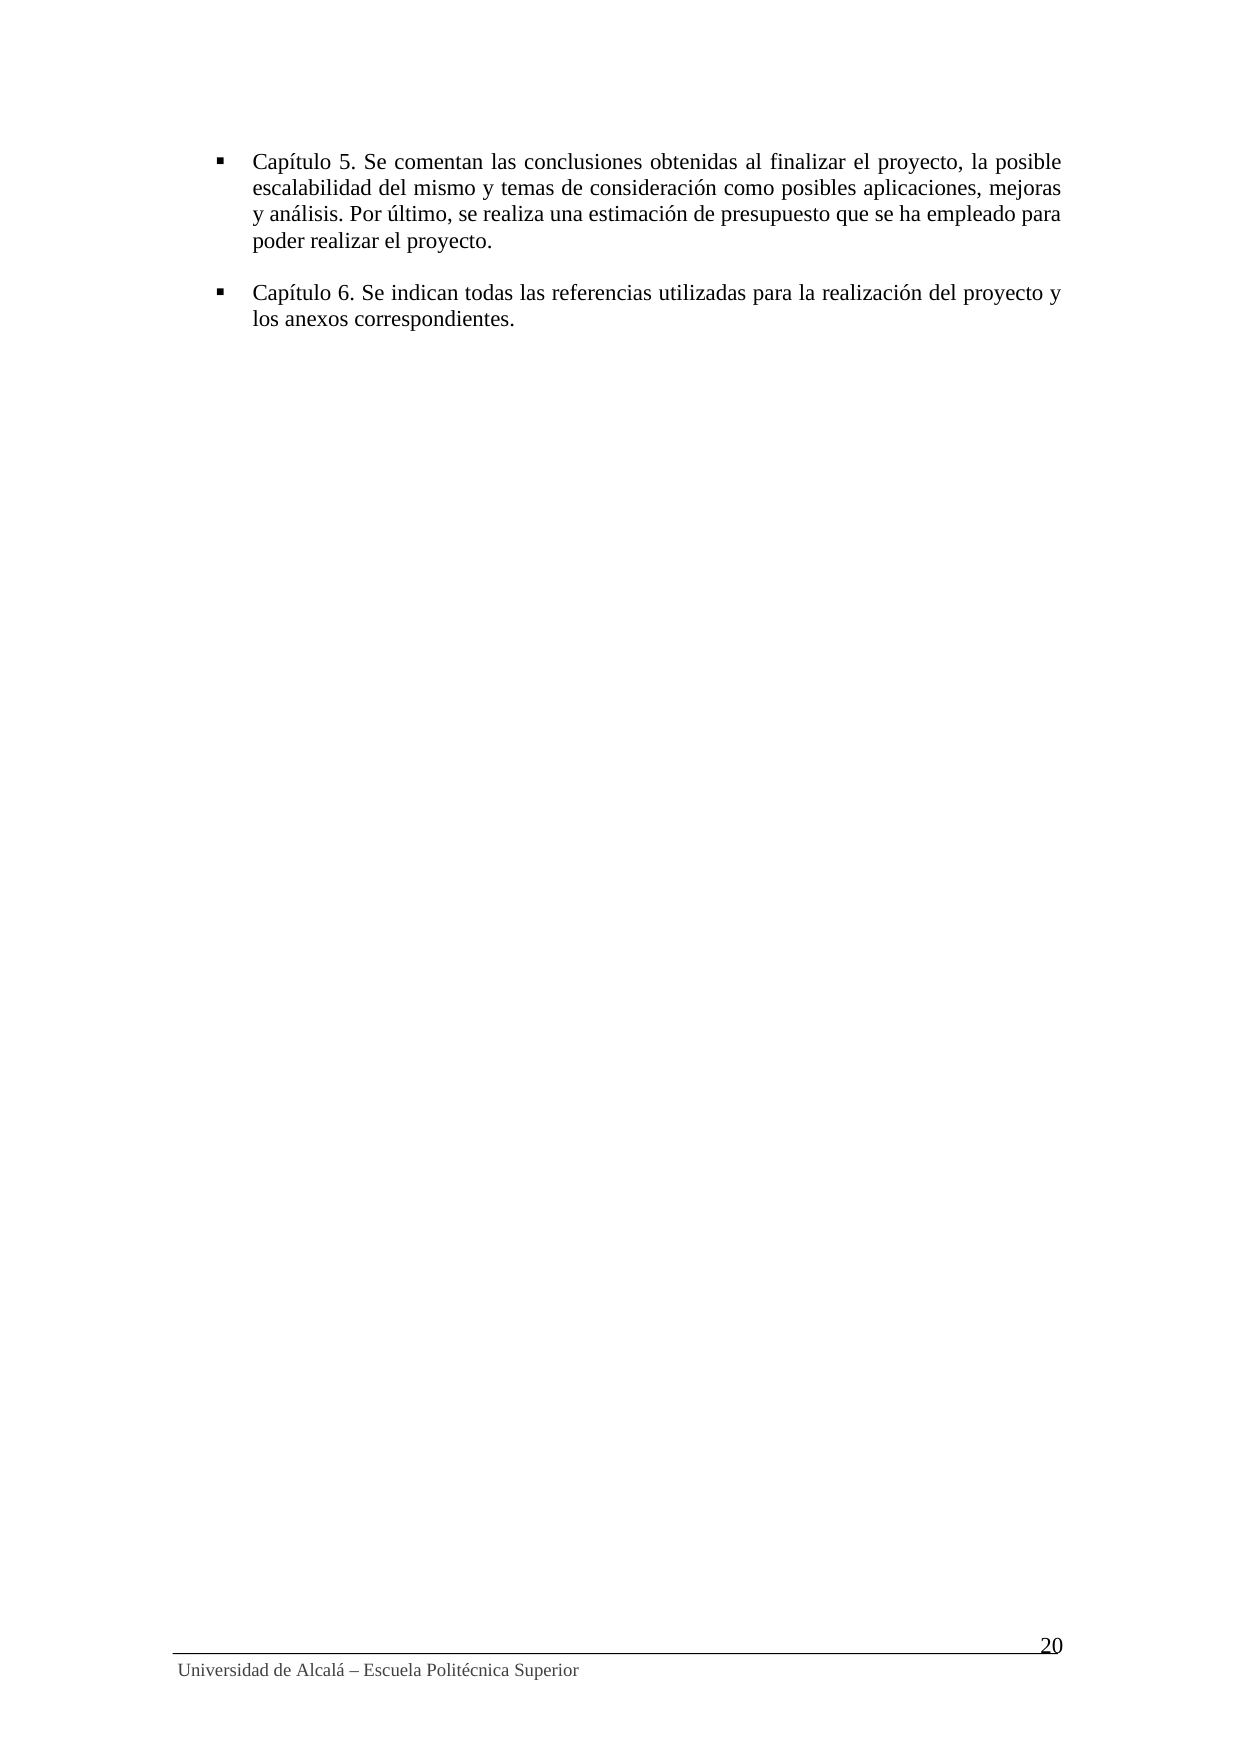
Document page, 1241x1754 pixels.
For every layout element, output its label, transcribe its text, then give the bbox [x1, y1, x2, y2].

list Capítulo 6. Se indican todas las referencias utilizadas para la realización del proyecto y los anexos correspondientes. [215, 278, 1063, 331]
list Capítulo 5. Se comentan las conclusiones obtenidas al finalizar el proyecto, la posible escalabilidad del mismo y temas de consideración como posibles aplicaciones, mejoras y análisis. Por último, se realiza una estimación de presupuesto que se ha empleado para poder realizar el proyecto. [215, 148, 1063, 253]
